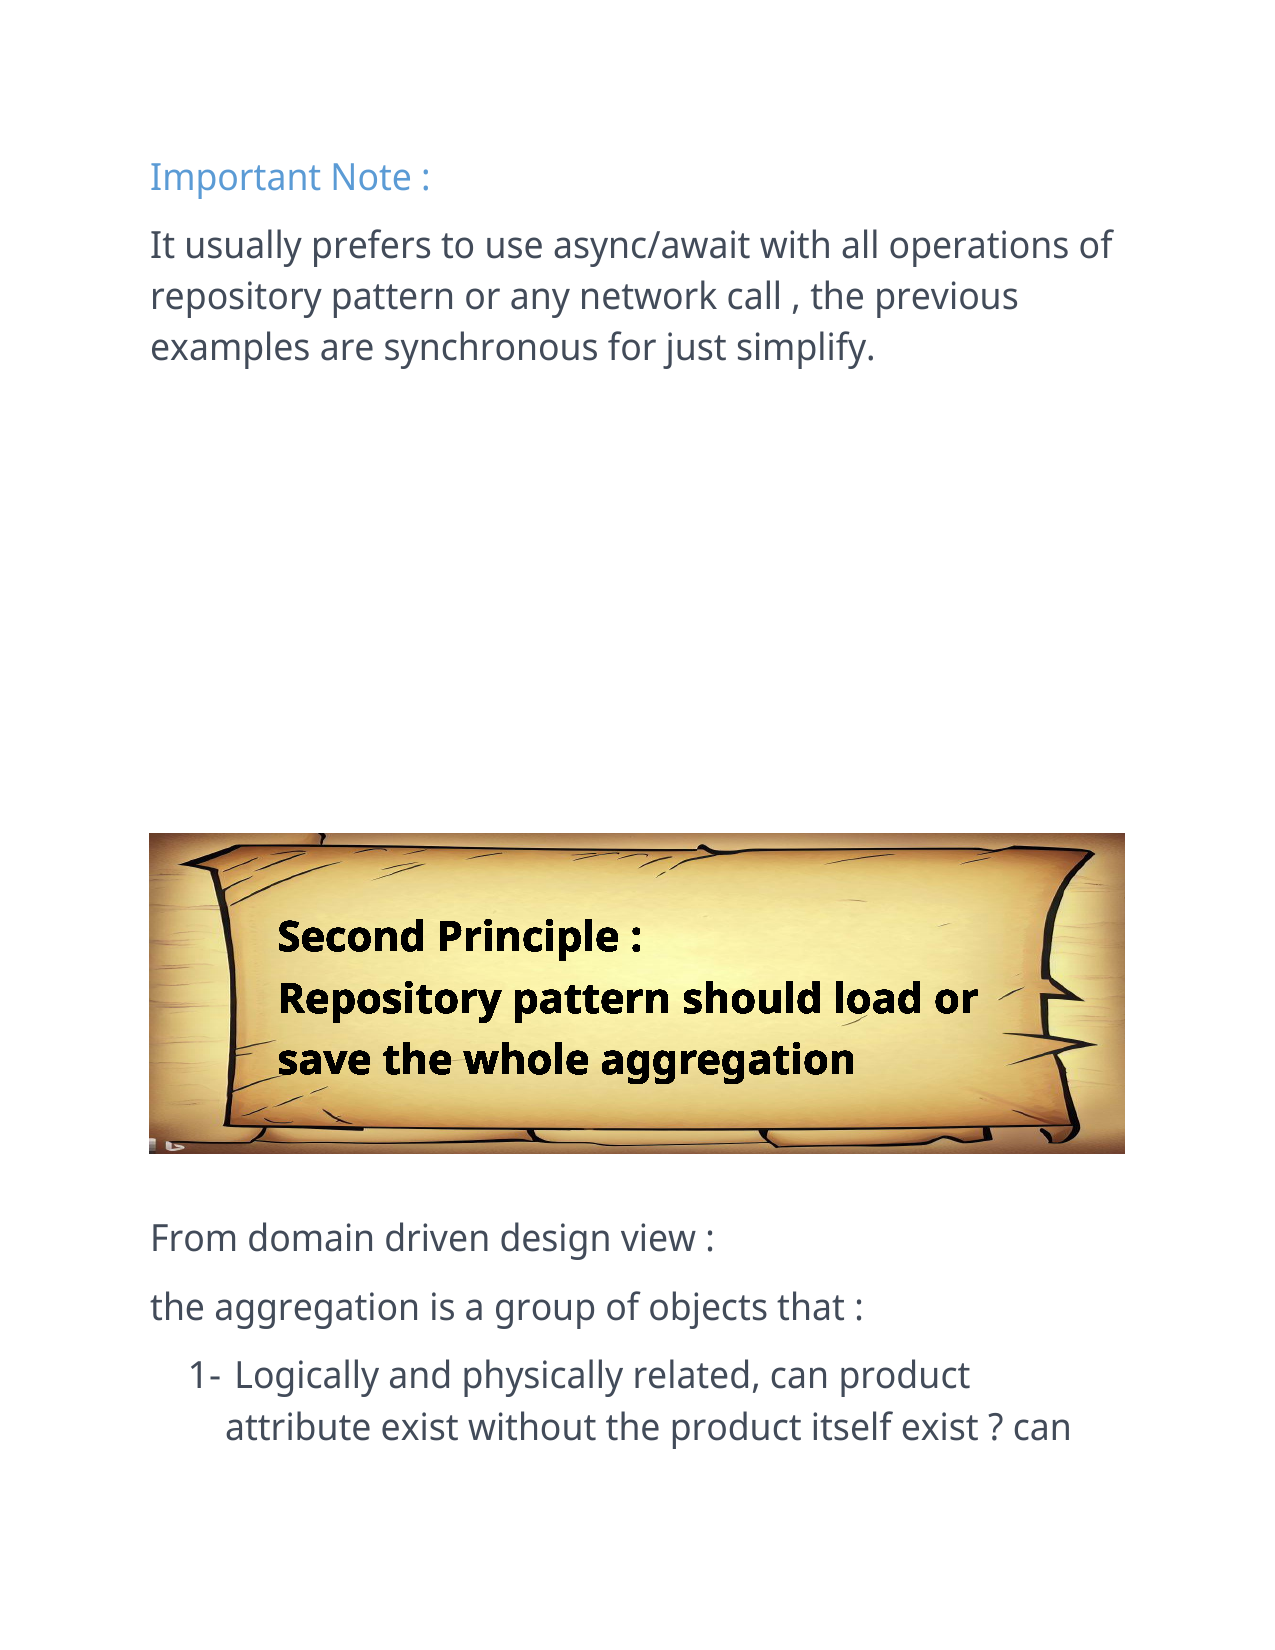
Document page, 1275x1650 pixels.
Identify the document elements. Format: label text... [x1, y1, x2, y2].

text Important Note : [150, 150, 1125, 201]
text From domain driven design view : [150, 1212, 1125, 1263]
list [187, 1349, 1125, 1451]
text It usually prefers to use async/await with all operations of repository pattern or any network call , the previous examples are synchronous for just simplify. [150, 218, 1125, 372]
text the aggregation is a group of objects that : [150, 1280, 1125, 1331]
